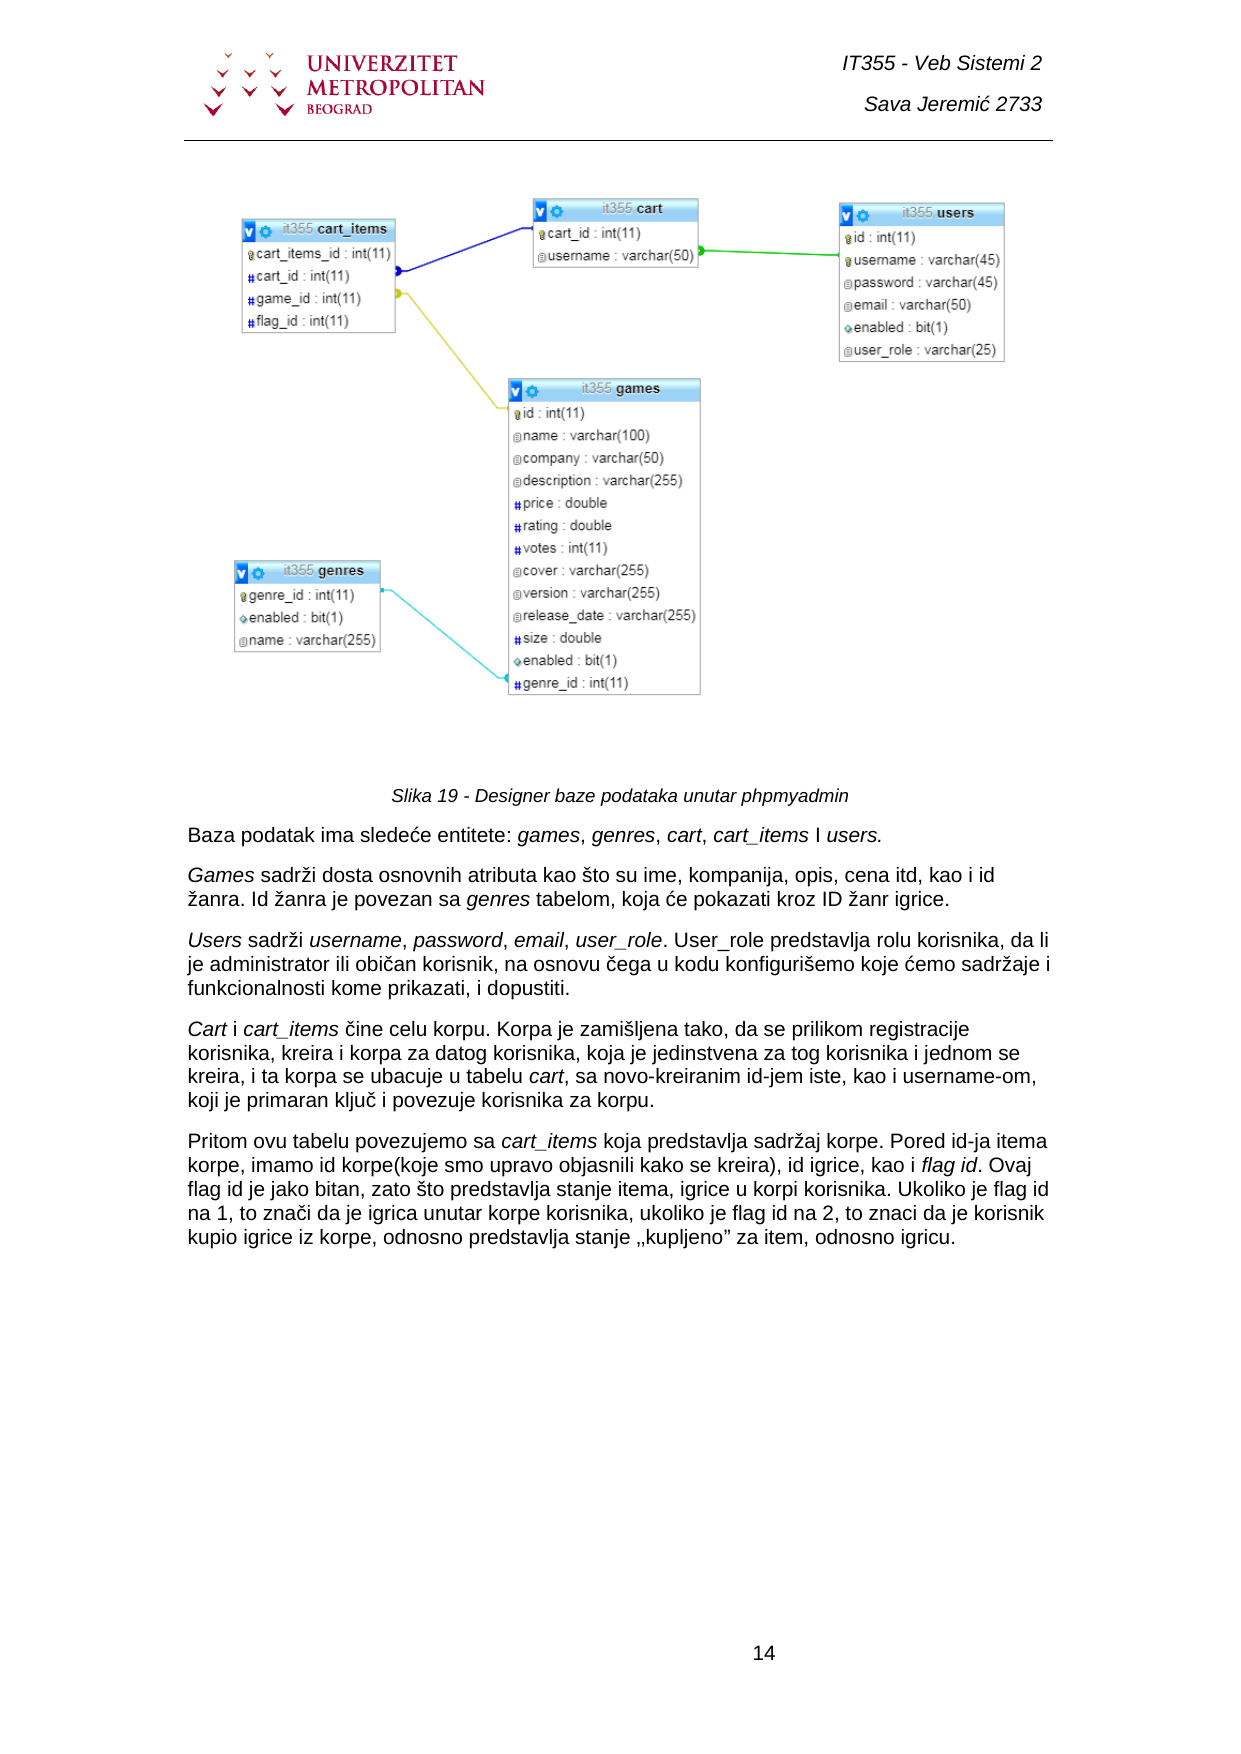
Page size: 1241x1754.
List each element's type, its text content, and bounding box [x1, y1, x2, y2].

picture [194, 43, 494, 124]
text Cart i cart_items čine celu korpu. Korpa je zamišljena tako, da se prilikom registracije korisnika, kreira i korpa za datog korisnika, koja je jedinstvena za tog korisnika i jednom se kreira, i ta korpa se ubacuje u tabelu cart, sa novo-kreiranim id-jem iste, kao i username-om, koji je primaran ključ i povezuje korisnika za korpu. [187, 1016, 1053, 1112]
text Games sadrži dosta osnovnih atributa kao što su ime, kompanija, opis, cena itd, kao i id žanra. Id žanra je povezan sa genres tabelom, koja će pokazati kroz ID žanr igrice. [187, 863, 1053, 911]
text Pritom ovu tabelu povezujemo sa cart_items koja predstavlja sadržaj korpe. Pored id-ja itema korpe, imamo id korpe(koje smo upravo objasnili kako se kreira), id igrice, kao i flag id. Ovaj flag id je jako bitan, zato što predstavlja stanje itema, igrice u korpi korisnika. Ukoliko je flag id na 1, to znači da je igrica unutar korpe korisnika, ukoliko je flag id na 2, to znaci da je korisnik kupio igrice iz korpe, odnosno predstavlja stanje ‚‚kupljeno” za item, odnosno igricu. [187, 1129, 1053, 1249]
text Slika 19 - Designer baze podataka unutar phpmyadmin [187, 784, 1053, 806]
text Baza podatak ima sledeće entitete: games, genres, cart, cart_items I users. [187, 823, 1053, 847]
text Users sadrži username, password, email, user_role. User_role predstavlja rolu korisnika, da li je administrator ili običan korisnik, na osnovu čega u kodu konfigurišemo koje ćemo sadržaje i funkcionalnosti kome prikazati, i dopustiti. [187, 928, 1053, 1000]
picture [187, 150, 1053, 768]
